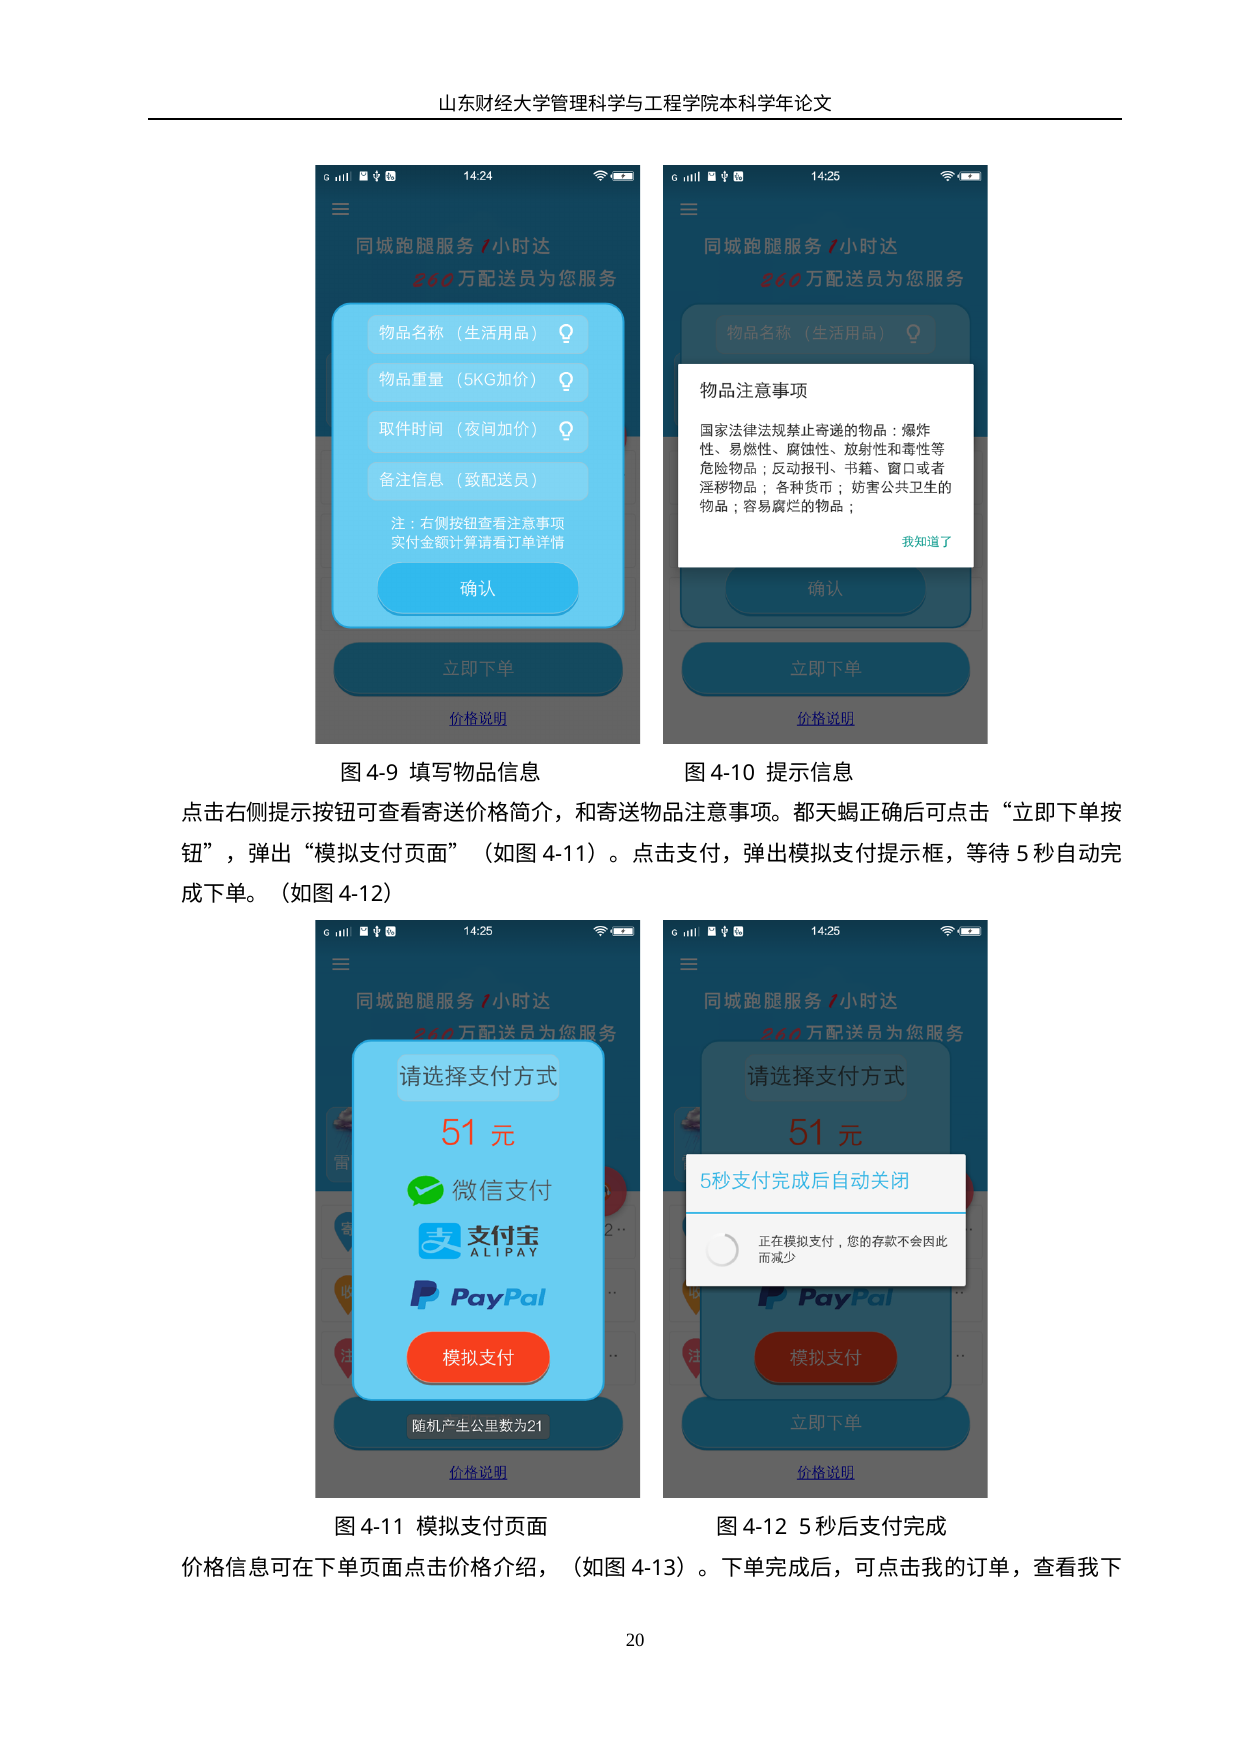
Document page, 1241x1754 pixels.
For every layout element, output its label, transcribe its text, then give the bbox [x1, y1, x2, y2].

picture [315, 920, 641, 1498]
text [181, 1549, 1122, 1582]
text 图4-11 模拟支付页面 图4-12 5秒后支付完成 [181, 1509, 1122, 1541]
picture [663, 165, 988, 744]
picture [315, 165, 641, 744]
picture [663, 920, 988, 1498]
text 图4-9 填写物品信息 图4-10 提示信息 [181, 754, 1122, 787]
text 点击右侧提示按钮可查看寄送价格简介，和寄送物品注意事项。都天蝎正确后可点击“立即下单按钮”，弹出“模拟支付页面”（如图4-11）。点击支付，弹出模拟支付提示框，等待5秒自动完成下单。（如图4-12） [181, 795, 1122, 908]
